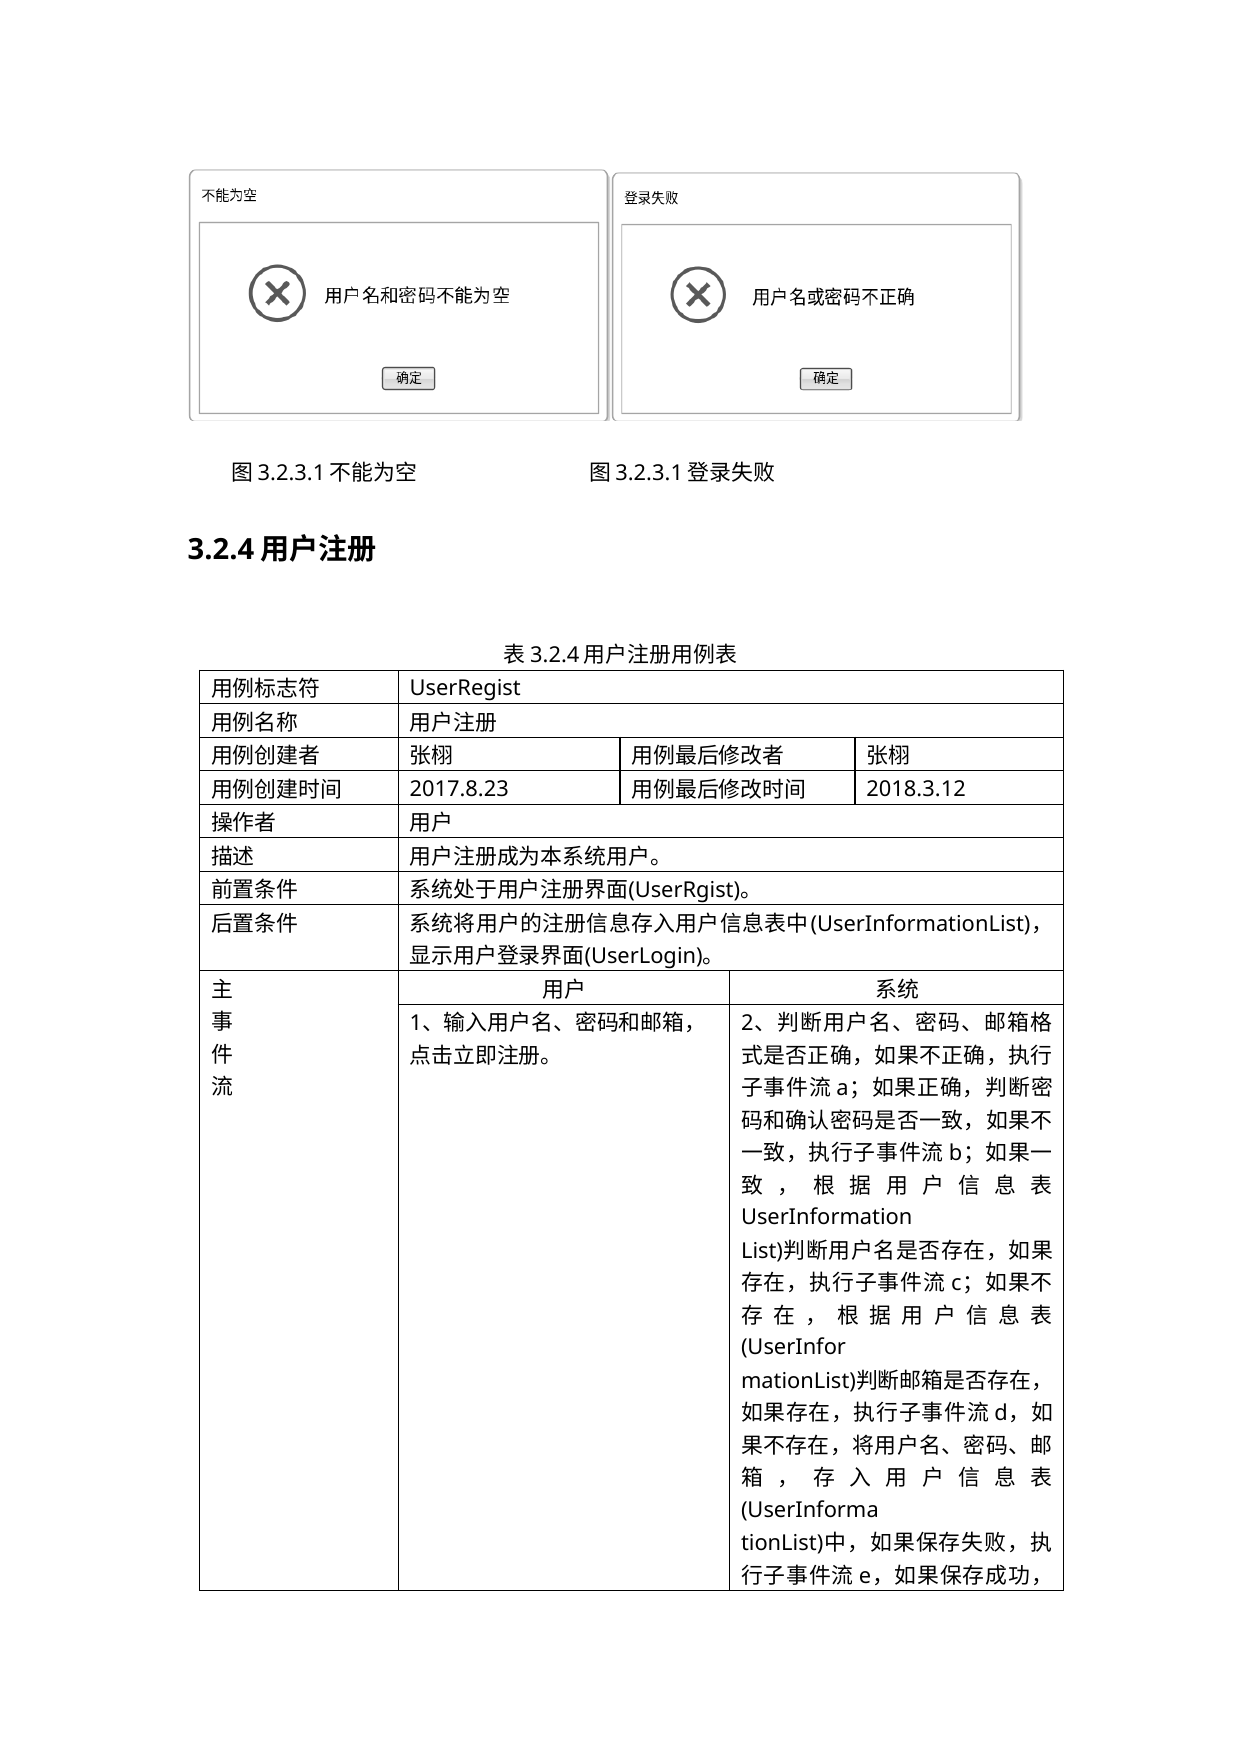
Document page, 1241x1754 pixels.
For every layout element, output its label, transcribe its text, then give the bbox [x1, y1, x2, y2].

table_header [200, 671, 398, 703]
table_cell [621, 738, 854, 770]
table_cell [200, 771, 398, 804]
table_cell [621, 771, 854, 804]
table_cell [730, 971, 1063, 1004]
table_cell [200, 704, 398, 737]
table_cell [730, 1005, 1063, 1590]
subtitle 3.2.4用户注册 [187, 514, 1053, 579]
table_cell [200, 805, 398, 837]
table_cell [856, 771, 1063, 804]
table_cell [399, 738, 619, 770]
text 表3.2.4用户注册用例表 [187, 637, 1053, 669]
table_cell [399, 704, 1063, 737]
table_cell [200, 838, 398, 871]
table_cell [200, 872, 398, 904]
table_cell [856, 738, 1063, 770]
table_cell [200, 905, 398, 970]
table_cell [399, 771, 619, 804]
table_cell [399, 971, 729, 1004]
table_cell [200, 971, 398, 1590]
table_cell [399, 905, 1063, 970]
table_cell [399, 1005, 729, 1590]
text 图3.2.3.1不能为空 图3.2.3.1登录失败 [187, 454, 1053, 487]
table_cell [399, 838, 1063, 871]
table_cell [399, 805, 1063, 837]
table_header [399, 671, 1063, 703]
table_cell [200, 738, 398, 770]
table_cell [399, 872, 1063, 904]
